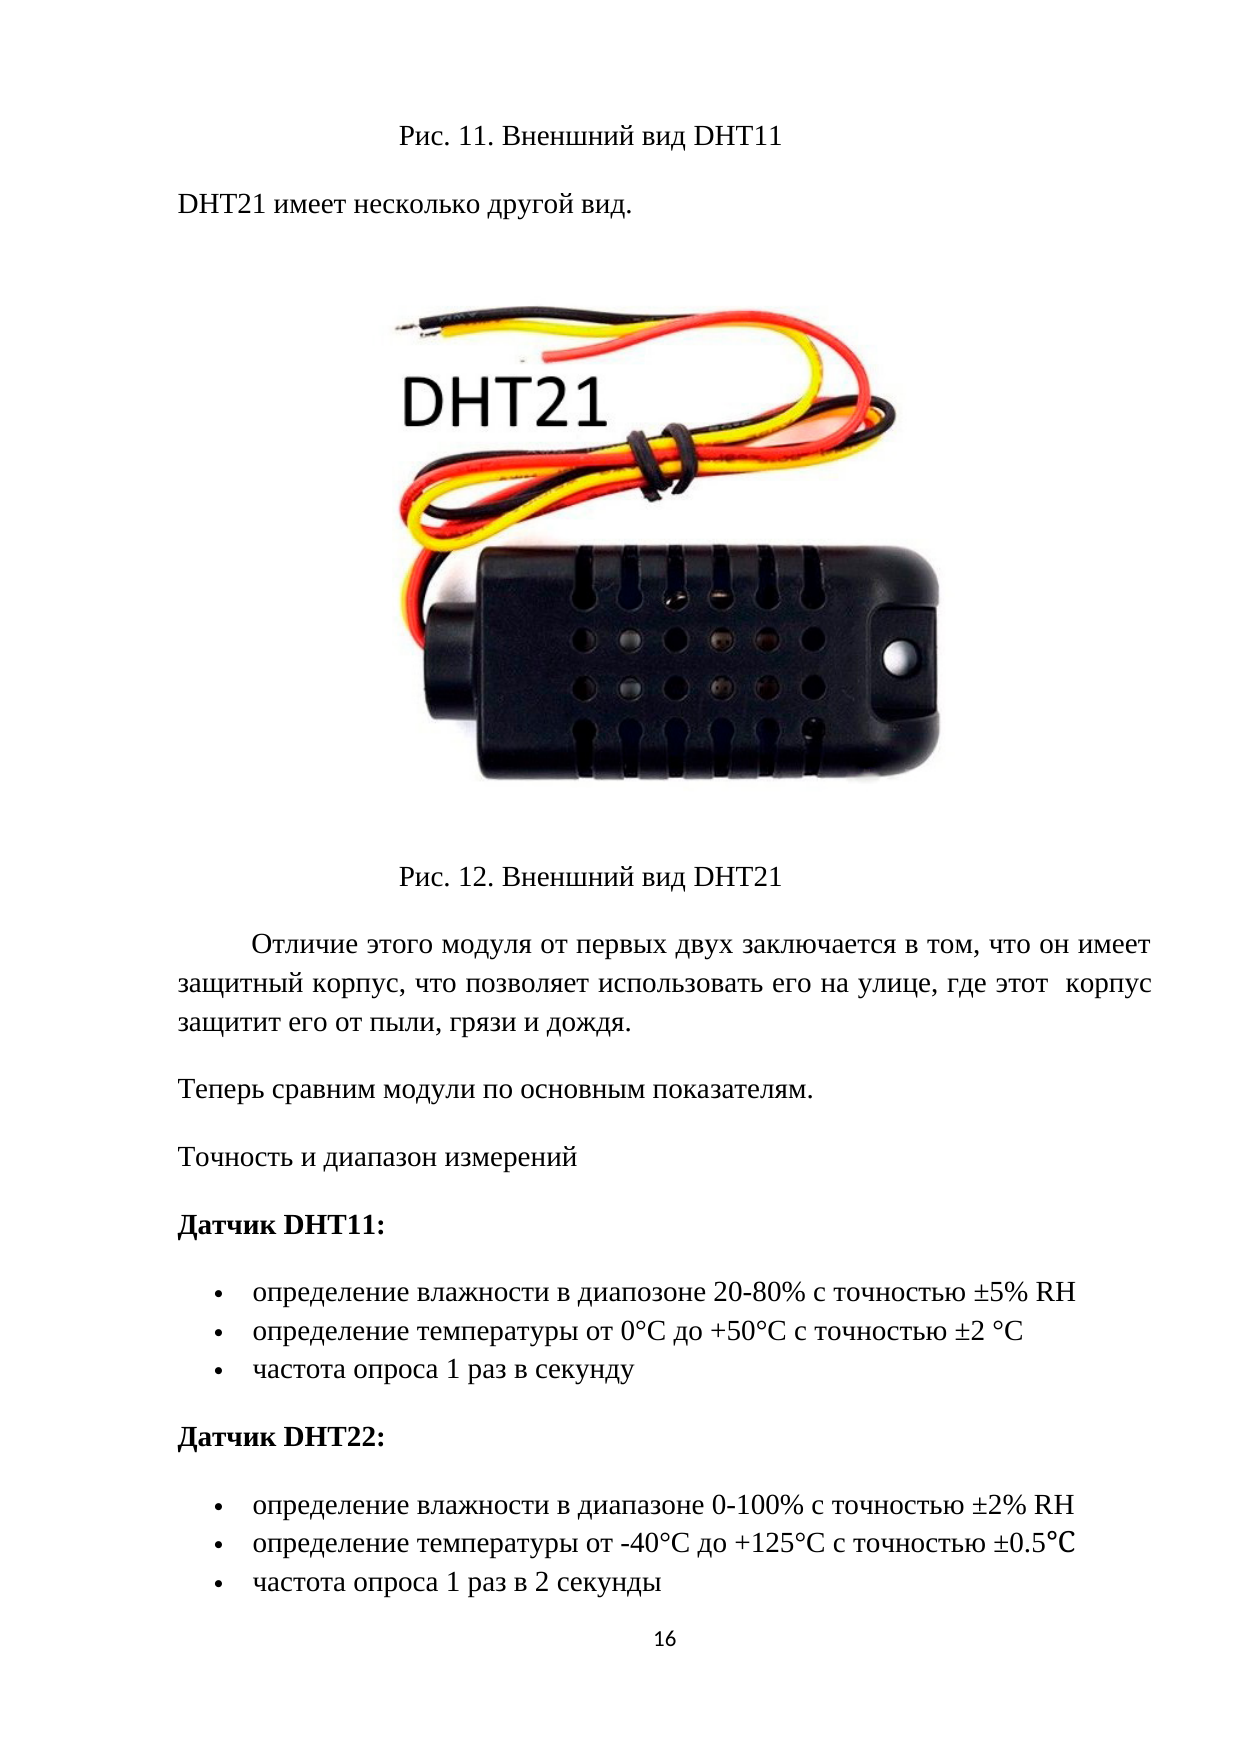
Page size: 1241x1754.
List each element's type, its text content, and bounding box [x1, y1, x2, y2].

list определение влажности в диапозоне 20-80% с точностью ±5% RH [215, 1274, 1152, 1308]
text Теперь сравним модули по основным показателям. [177, 1071, 1152, 1105]
list частота опроса 1 раз в секунду [215, 1352, 1152, 1385]
list определение температуры от -40°C до +125°C с точностью ±0.5℃ [215, 1526, 1152, 1559]
text DHT21 имеет несколько другой вид. [177, 186, 1152, 219]
text Датчик DHT22: [177, 1419, 1152, 1453]
picture [277, 248, 1052, 830]
text Датчик DHT11: [177, 1207, 1152, 1240]
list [215, 1487, 1152, 1521]
list определение температуры от 0°C до +50°C с точностью ±2 °C [215, 1313, 1152, 1347]
subtitle Точность и диапазон измерений [177, 1139, 1152, 1173]
list частота опроса 1 раз в 2 секунды [215, 1564, 1152, 1598]
text Отличие этого модуля от первых двух заключается в том, что он имеет защитный корпус, что позволяет использовать его на улице, где этот корпус защитит его от пыли, грязи и дождя. [177, 927, 1152, 1037]
text Рис. 12. Вненшний вид DHT21 [325, 859, 1140, 892]
text Рис. 11. Вненшний вид DHT11 [325, 118, 1140, 152]
